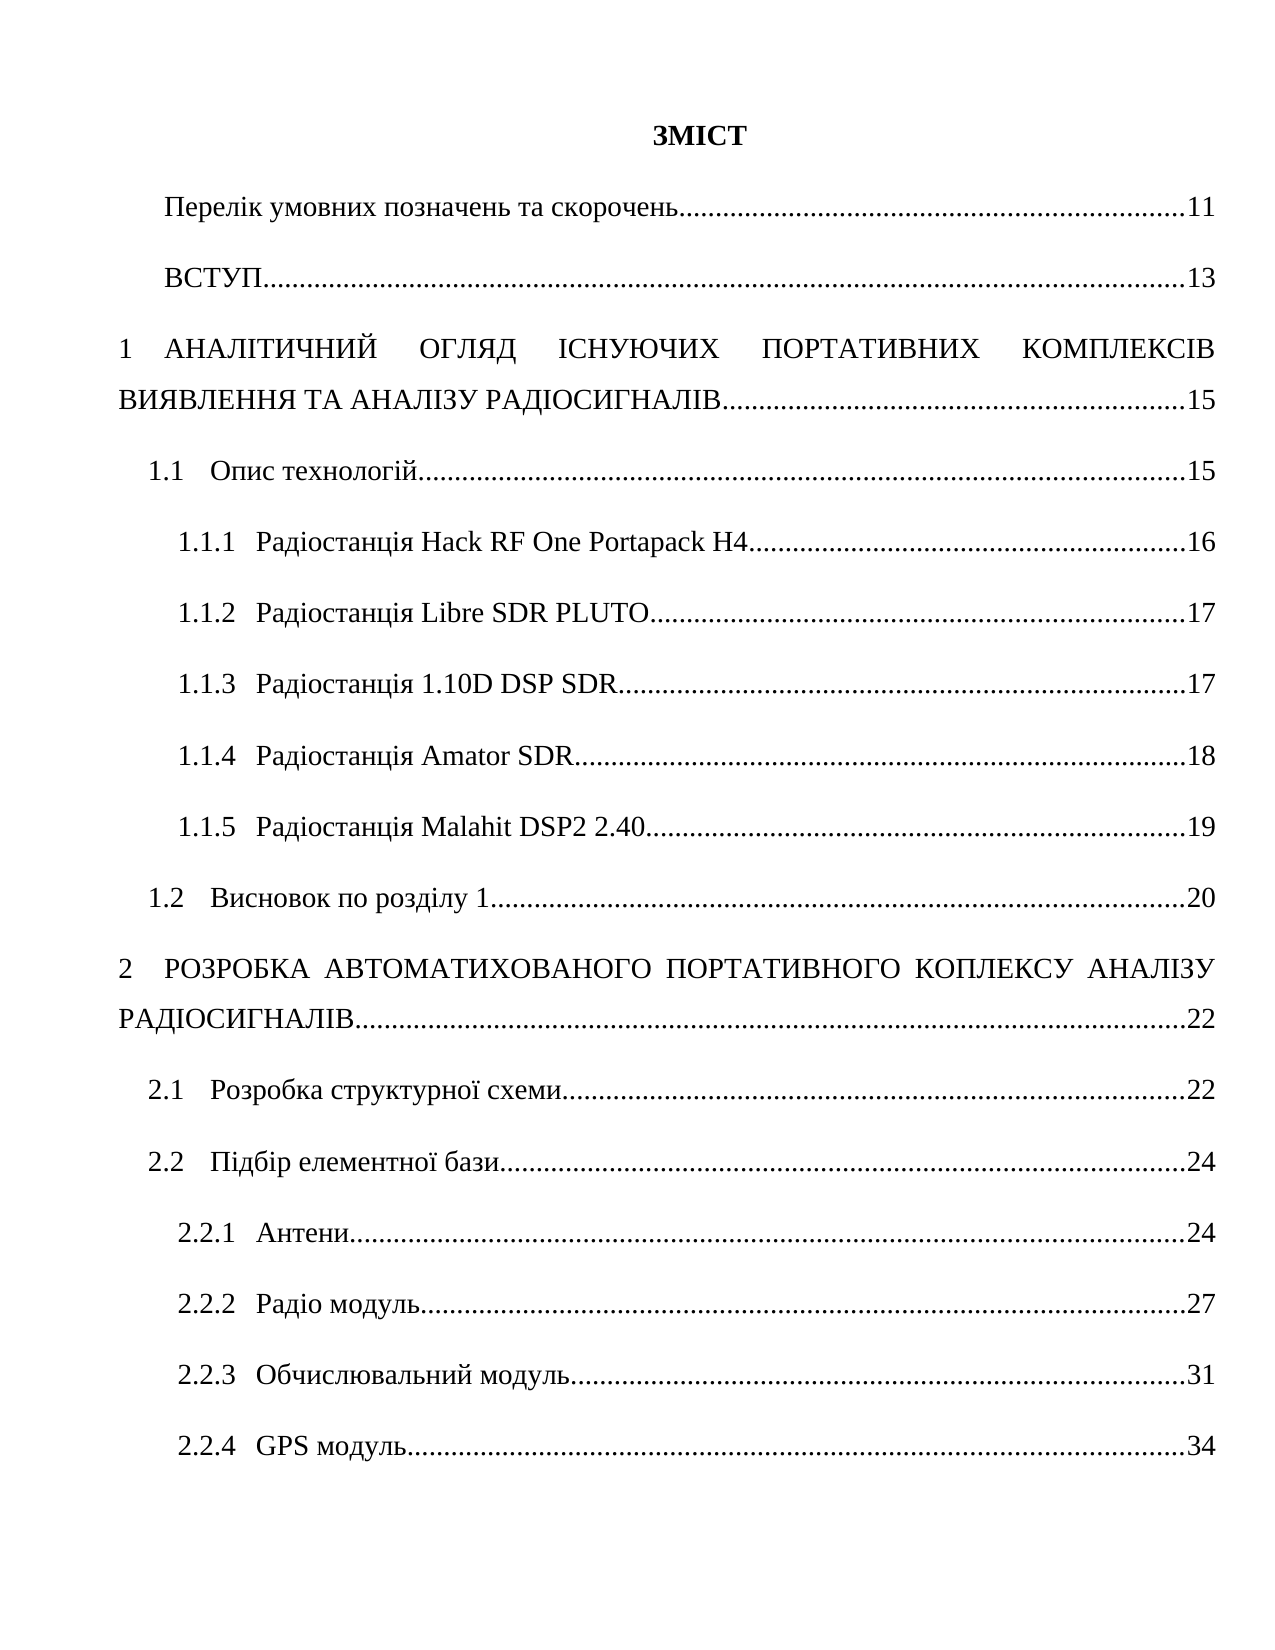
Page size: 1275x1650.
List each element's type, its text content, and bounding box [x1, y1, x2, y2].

text ЗМІСТ [118, 118, 1216, 152]
